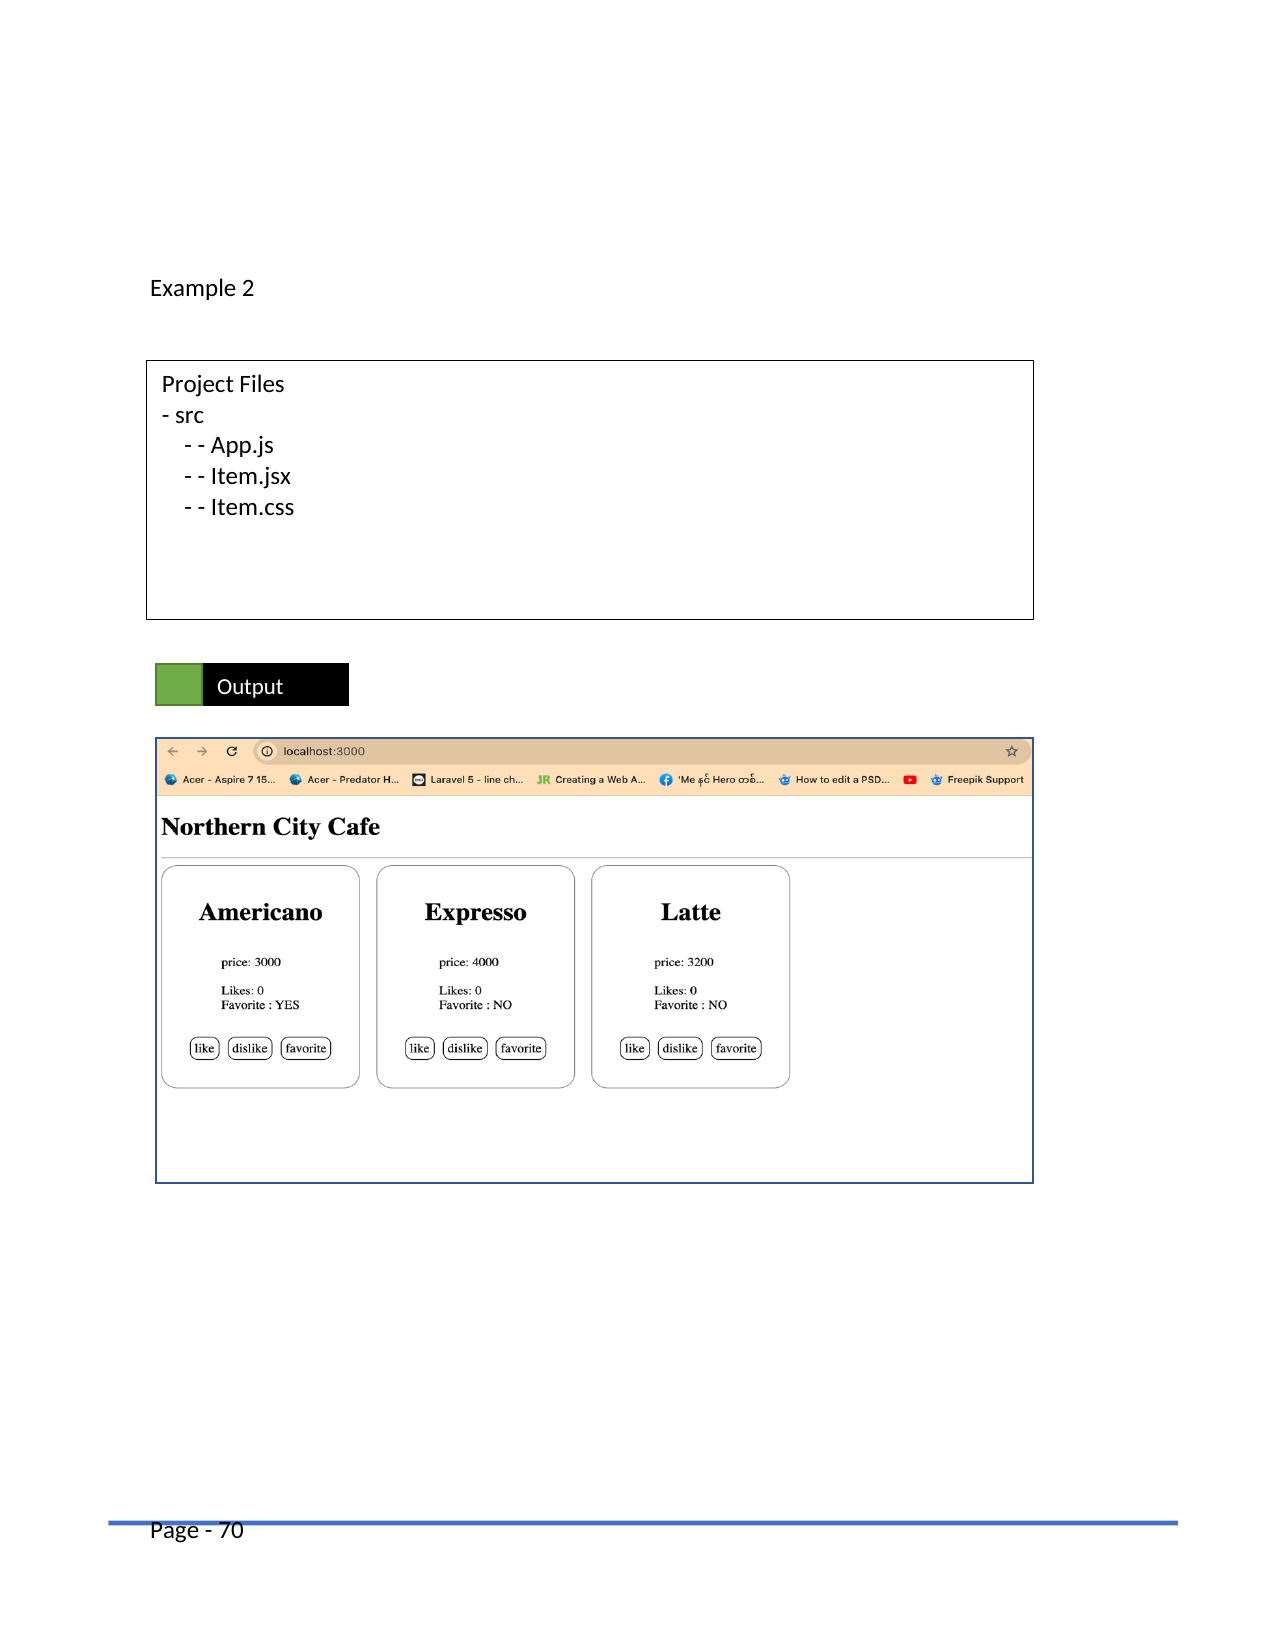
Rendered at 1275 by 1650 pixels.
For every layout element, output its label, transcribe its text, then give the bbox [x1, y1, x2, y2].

picture [157, 739, 1032, 1182]
text Example 2 [150, 272, 1125, 303]
